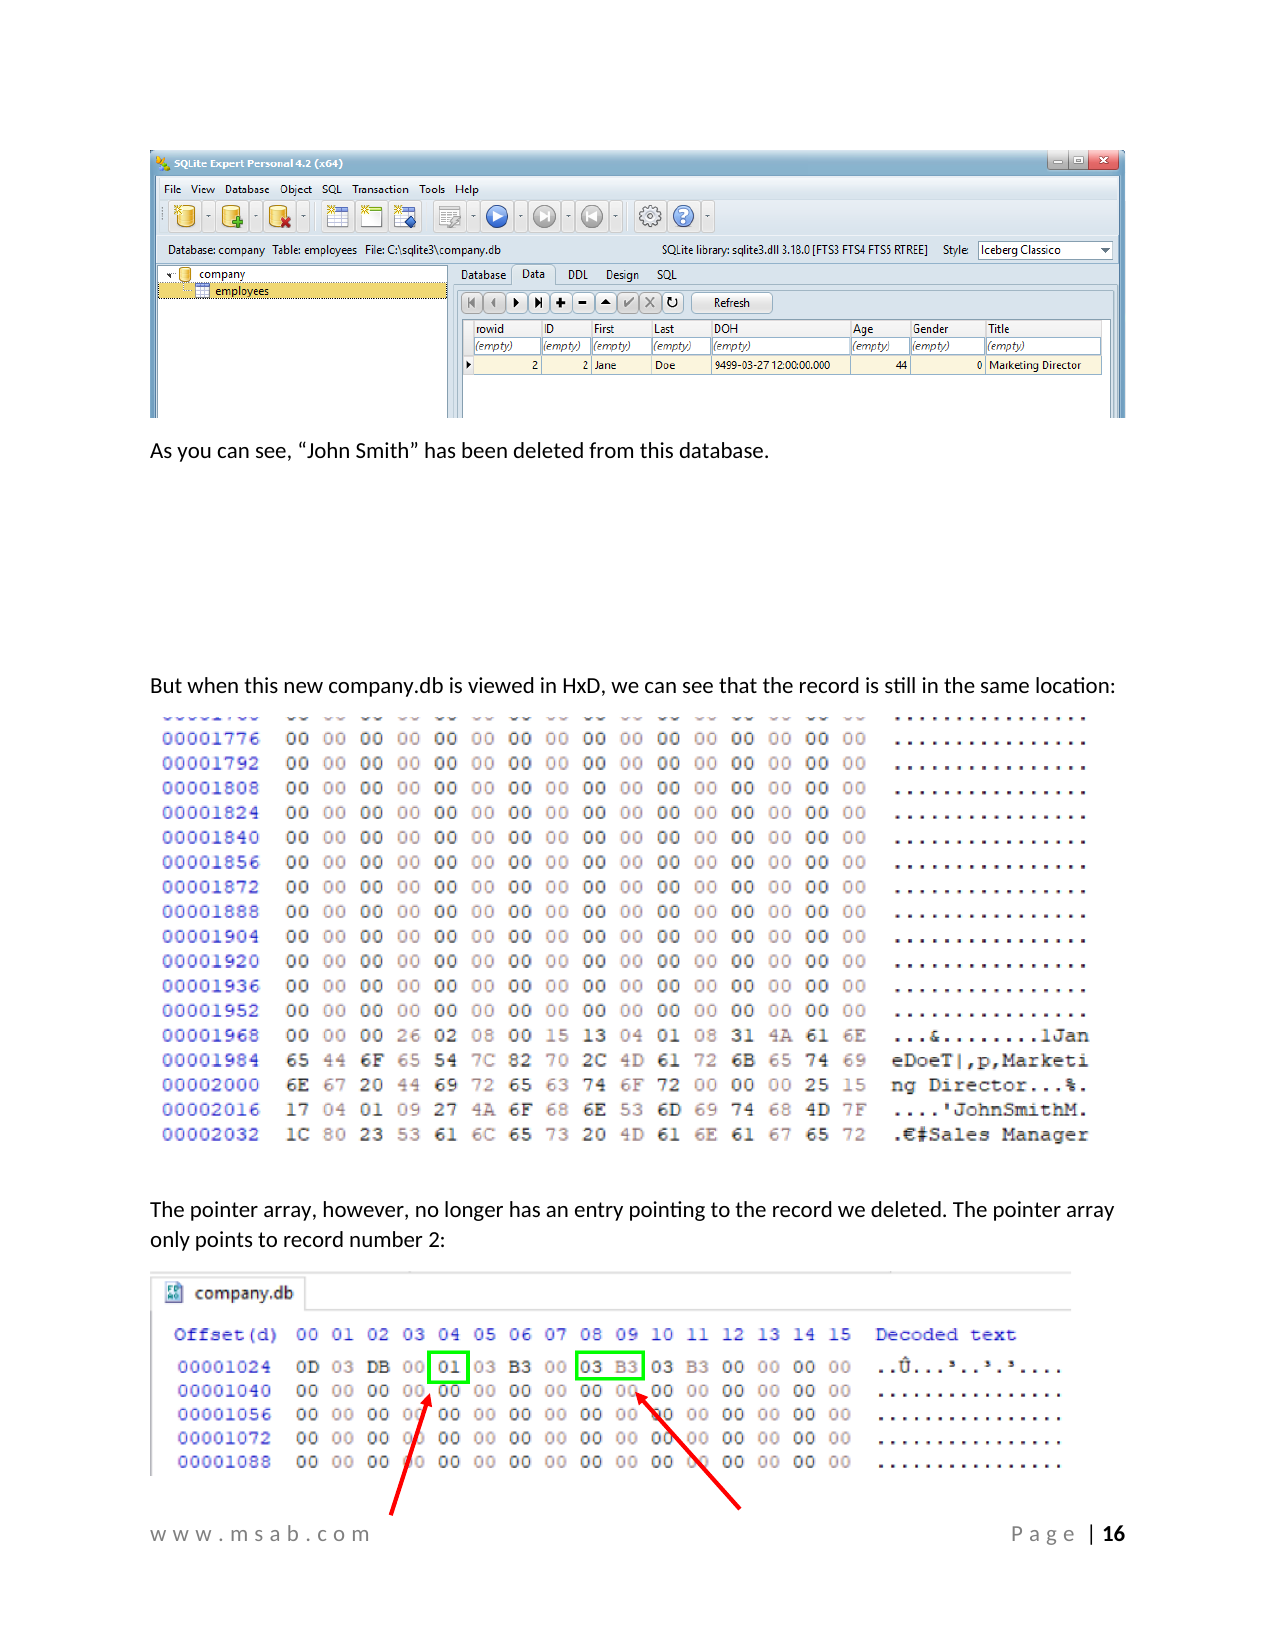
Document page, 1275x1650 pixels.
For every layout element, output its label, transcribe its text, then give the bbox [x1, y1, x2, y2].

picture [150, 717, 1114, 1176]
text As you can see, “John Smith” has been deleted from this database. [150, 436, 1125, 464]
text The pointer array, however, no longer has an entry pointing to the record we deleted. The pointer array only points to record number 2: [150, 1195, 1125, 1253]
picture [150, 1271, 1072, 1476]
text But when this new company.db is viewed in HxD, we can see that the record is still in the same location: [150, 671, 1125, 699]
picture [150, 150, 1125, 418]
